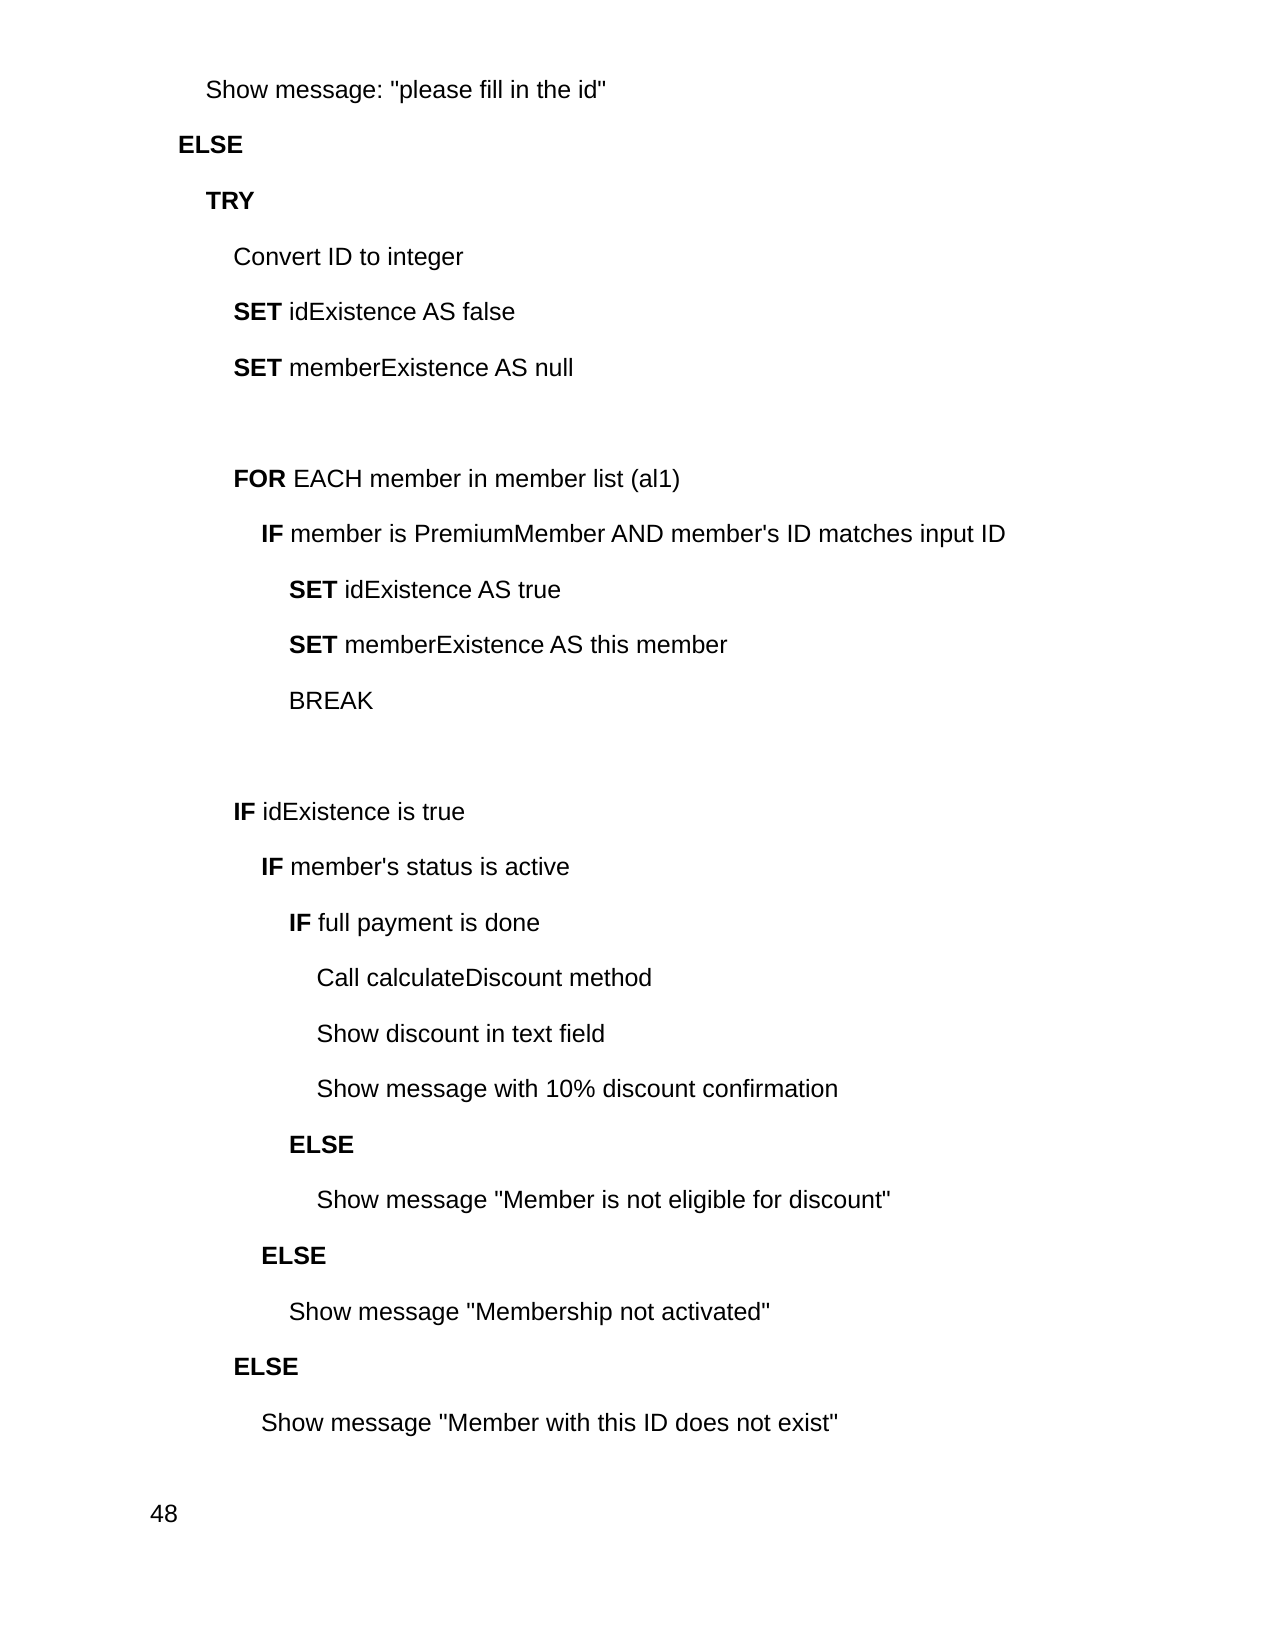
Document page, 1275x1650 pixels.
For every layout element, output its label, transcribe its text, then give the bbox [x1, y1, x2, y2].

text ELSE [150, 1241, 1183, 1270]
text Show message: "please fill in the id" [150, 75, 1183, 104]
text Show message with 10% discount confirmation [150, 1074, 1183, 1103]
text Show message "Member is not eligible for discount" [150, 1185, 1183, 1214]
text SET memberExistence AS null [150, 353, 1183, 381]
text ELSE [150, 1130, 1183, 1159]
text TRY [150, 186, 1183, 215]
text IF member is PremiumMember AND member's ID matches input ID [150, 519, 1183, 548]
text Call calculateDiscount method [150, 963, 1183, 992]
text SET idExistence AS false [150, 297, 1183, 326]
text IF idExistence is true [150, 797, 1183, 826]
text ELSE [150, 1352, 1183, 1381]
text IF member's status is active [150, 852, 1183, 881]
text IF full payment is done [150, 908, 1183, 937]
text Show message "Membership not activated" [150, 1296, 1183, 1325]
text Convert ID to integer [150, 242, 1183, 270]
text SET idExistence AS true [150, 575, 1183, 603]
text SET memberExistence AS this member [150, 630, 1183, 659]
text FOR EACH member in member list (al1) [150, 464, 1183, 492]
text BREAK [150, 686, 1183, 714]
text Show message "Member with this ID does not exist" [150, 1407, 1183, 1436]
text Show discount in text field [150, 1019, 1183, 1048]
text ELSE [150, 131, 1183, 159]
